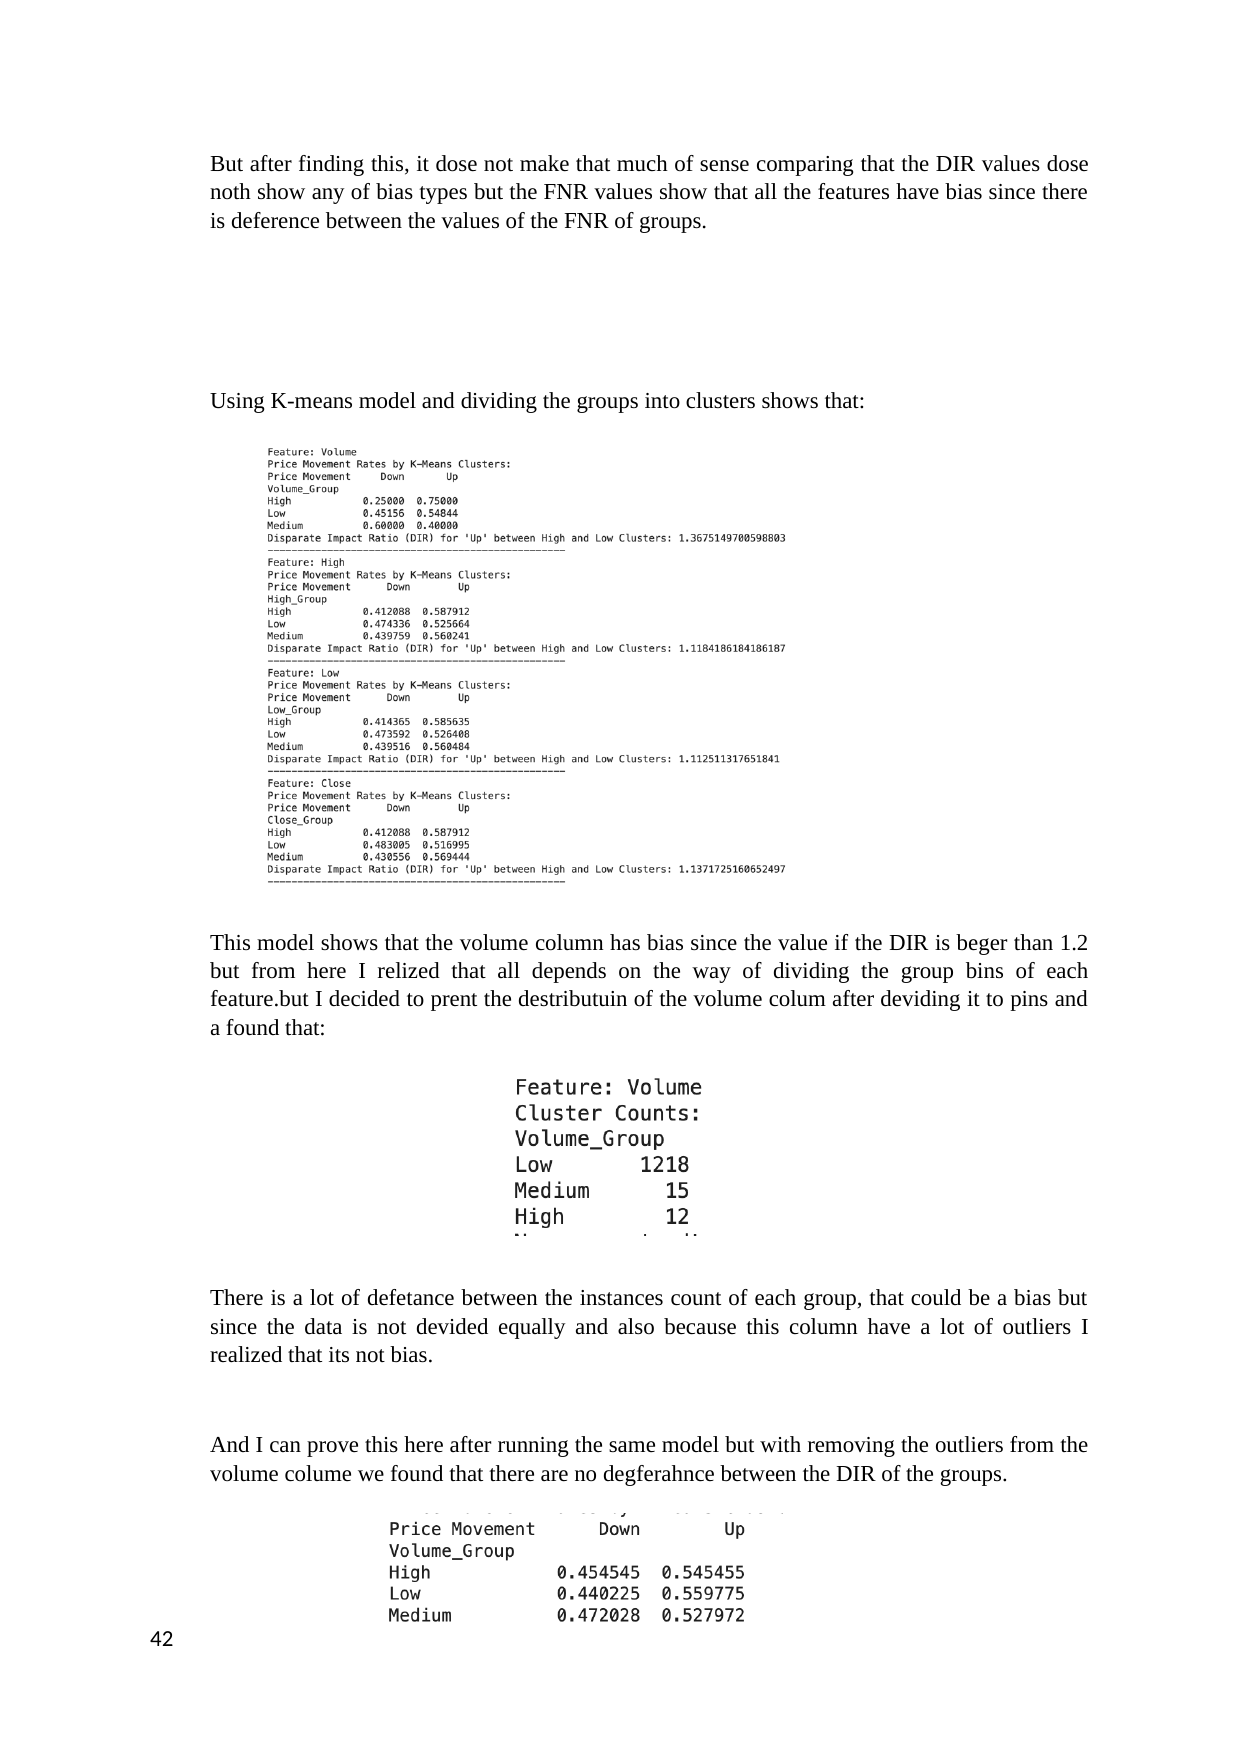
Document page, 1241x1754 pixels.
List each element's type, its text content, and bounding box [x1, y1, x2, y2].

text This model shows that the volume column has bias since the value if the DIR is beger than 1.2 but from here I relized that all depends on the way of dividing the group bins of each feature.but I decided to prent the destributuin of the volume colum after deviding it to pins and a found that: [210, 928, 1090, 1040]
picture [262, 442, 803, 887]
text But after finding this, it dose not make that much of sense comparing that the DIR values dose noth show any of bias types but the FNR values show that all the features have bias since there is deference between the values of the FNR of groups. [210, 150, 1090, 233]
picture [380, 1513, 783, 1626]
text And I can prove this here after running the same model but with removing the outliers from the volume colume we found that there are no degferahnce between the DIR of the groups. [210, 1432, 1090, 1486]
picture [504, 1071, 765, 1236]
text There is a lot of defetance between the instances count of each group, that could be a bias but since the data is not devided equally and also because this column have a lot of outliers I realized that its not bias. [210, 1284, 1090, 1368]
text Using K-means model and dividing the groups into clusters shows that: [210, 387, 1090, 414]
